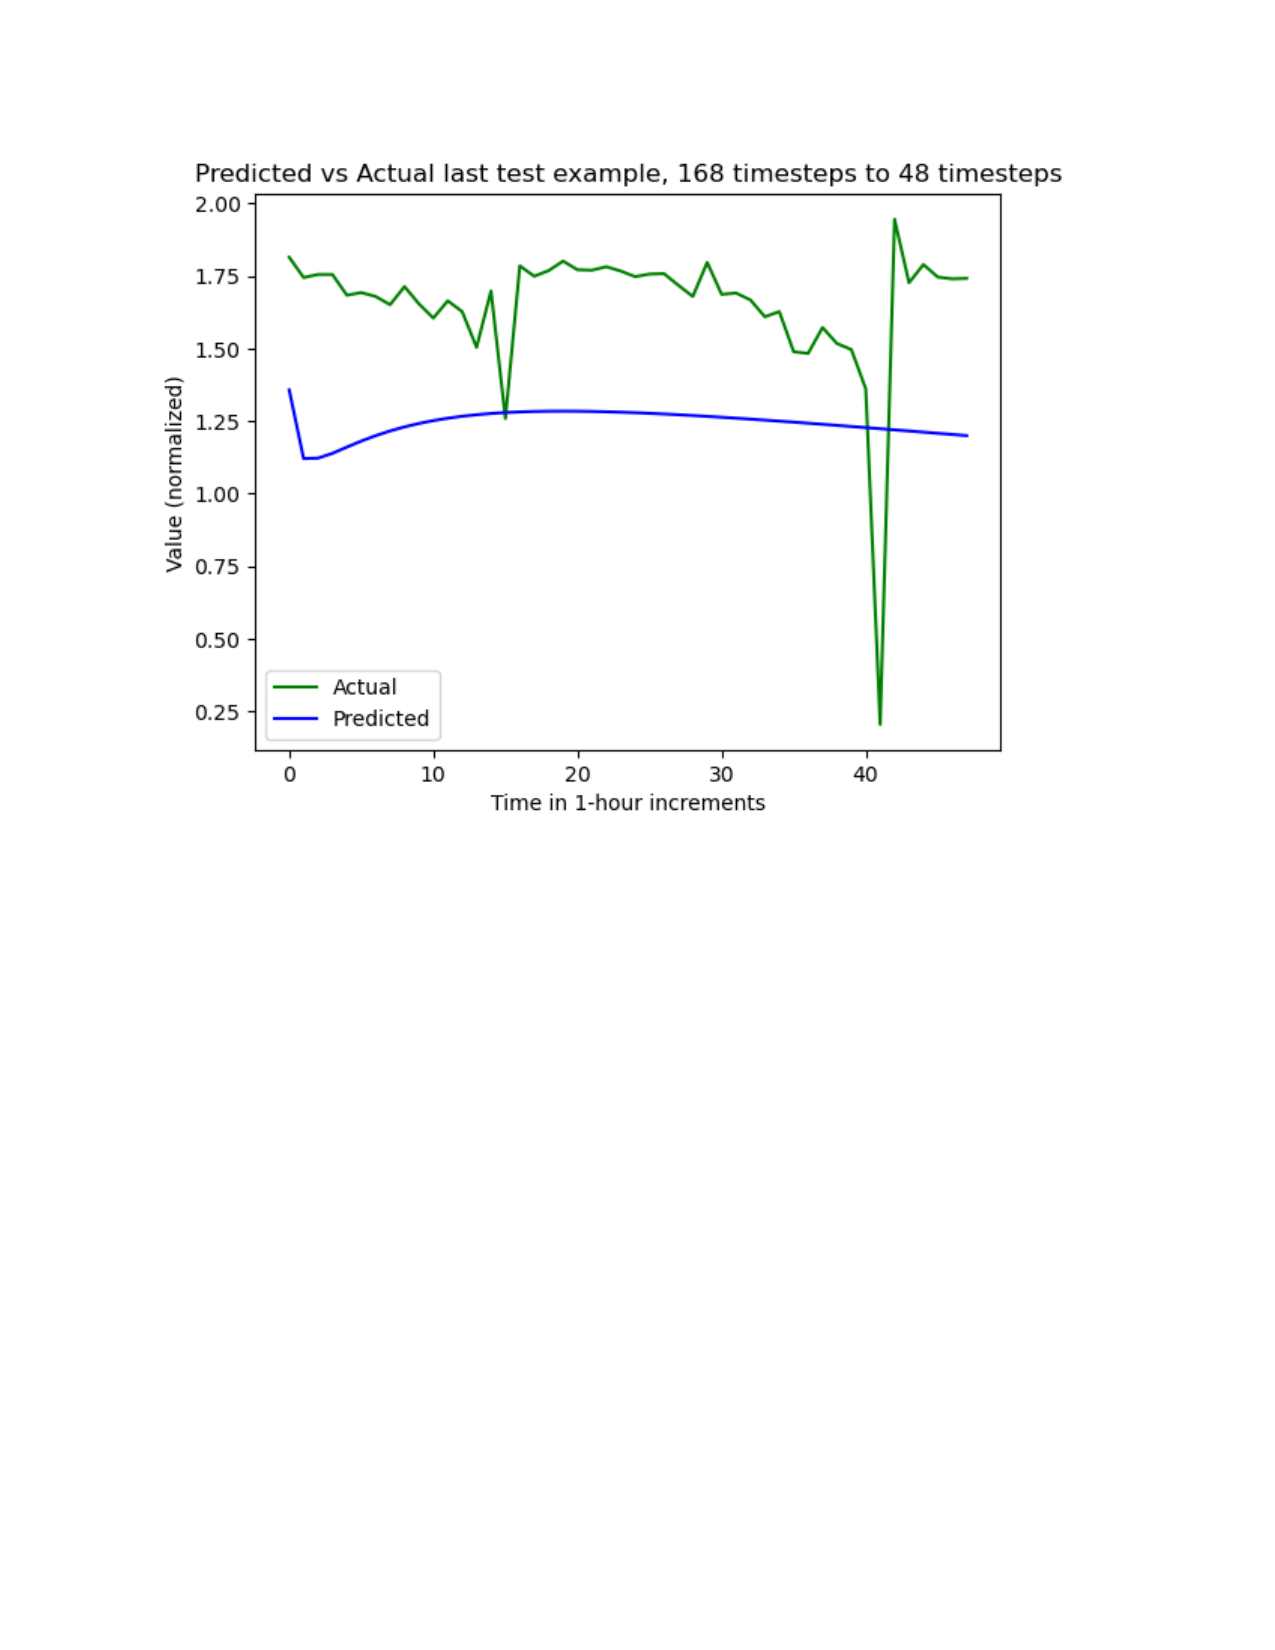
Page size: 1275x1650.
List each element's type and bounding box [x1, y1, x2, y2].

picture [150, 150, 1077, 830]
